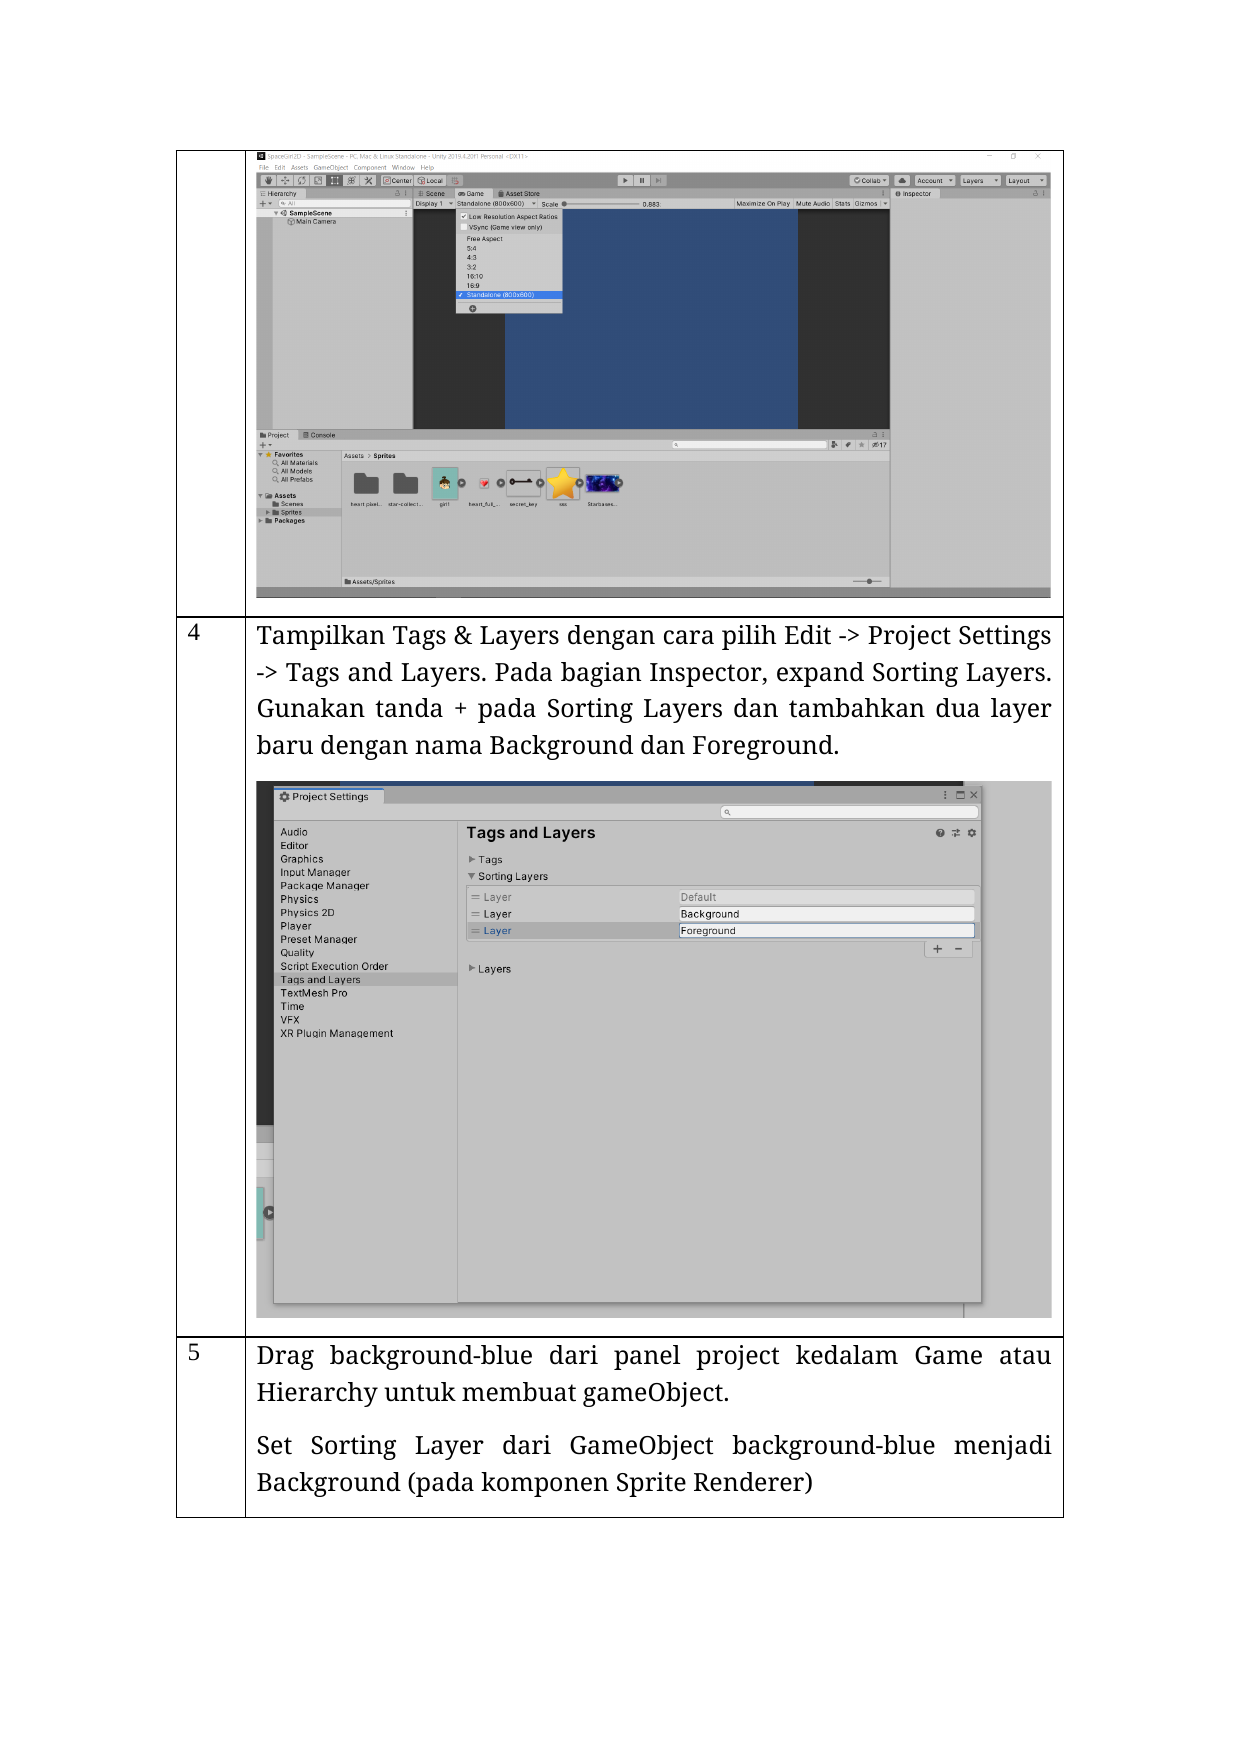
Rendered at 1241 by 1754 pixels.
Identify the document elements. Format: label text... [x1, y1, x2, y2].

picture [256, 151, 1051, 598]
table_cell Tampilkan Tags & Layers dengan cara pilih Edit -> Project Settings -> Tags and Layers. Pada bagian Inspector, expand Sorting Layers. Gunakan tanda + pada Sorting Layers dan tambahkan dua layer baru dengan nama Background dan Foreground. [246, 618, 1063, 1336]
table_cell 3 [177, 151, 245, 616]
table_cell 4 [177, 618, 245, 1336]
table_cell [246, 1338, 1063, 1517]
table_cell 5 [177, 1338, 245, 1517]
picture [256, 781, 1052, 1318]
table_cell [246, 151, 1063, 616]
